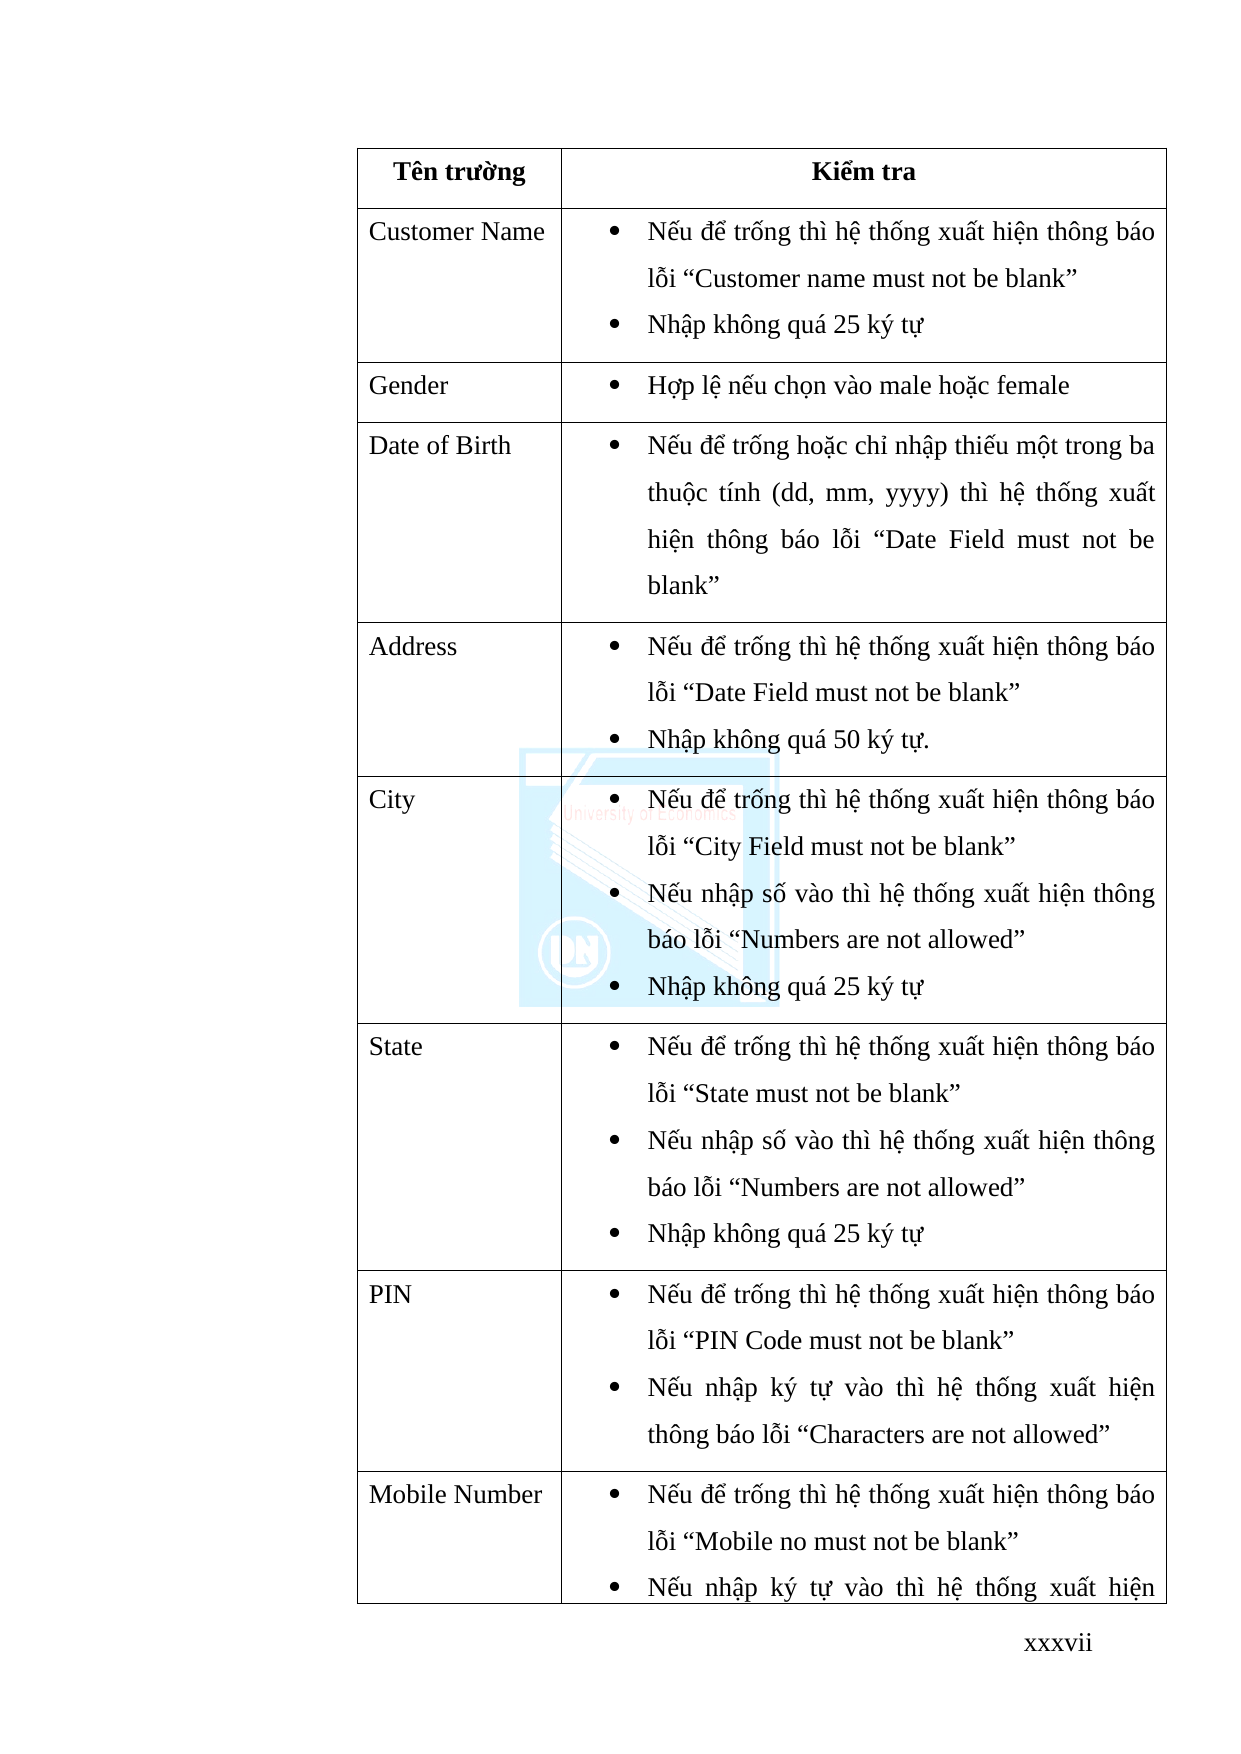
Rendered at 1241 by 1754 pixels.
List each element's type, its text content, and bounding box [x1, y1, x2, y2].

table_cell Gender [358, 363, 561, 422]
table_cell Customer Name [358, 209, 561, 362]
table_cell Mobile Number [358, 1472, 561, 1603]
table_cell Hợp lệ nếu chọn vào male hoặc female [562, 363, 1166, 422]
table_cell Nếu để trống thì hệ thống xuất hiện thông báo lỗi “Customer name must not be blank” Nhập không quá 25 ký tự [562, 209, 1166, 362]
table_cell Nếu để trống thì hệ thống xuất hiện thông báo lỗi “PIN Code must not be blank” Nếu nhập ký tự vào thì hệ thống xuất hiện thông báo lỗi “Characters are not allowed” [562, 1271, 1166, 1471]
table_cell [562, 1472, 1166, 1603]
table_cell Nếu để trống thì hệ thống xuất hiện thông báo lỗi “Date Field must not be blank” Nhập không quá 50 ký tự. [562, 623, 1166, 776]
table_cell Nếu để trống hoặc chỉ nhập thiếu một trong ba thuộc tính (dd, mm, yyyy) thì hệ thống xuất hiện thông báo lỗi “Date Field must not be blank” [562, 423, 1166, 622]
table_cell State [358, 1024, 561, 1270]
table_cell Nếu để trống thì hệ thống xuất hiện thông báo lỗi “State must not be blank” Nếu nhập số vào thì hệ thống xuất hiện thông báo lỗi “Numbers are not allowed” Nhập không quá 25 ký tự [562, 1024, 1166, 1270]
table_cell City [358, 777, 561, 1023]
table_header Kiểm tra [562, 149, 1166, 208]
table_cell Address [358, 623, 561, 776]
table_cell Date of Birth [358, 423, 561, 622]
table_cell Nếu để trống thì hệ thống xuất hiện thông báo lỗi “City Field must not be blank” Nếu nhập số vào thì hệ thống xuất hiện thông báo lỗi “Numbers are not allowed” Nhập không quá 25 ký tự [562, 777, 1166, 1023]
table_header Tên trường [358, 149, 561, 208]
table_cell PIN [358, 1271, 561, 1471]
